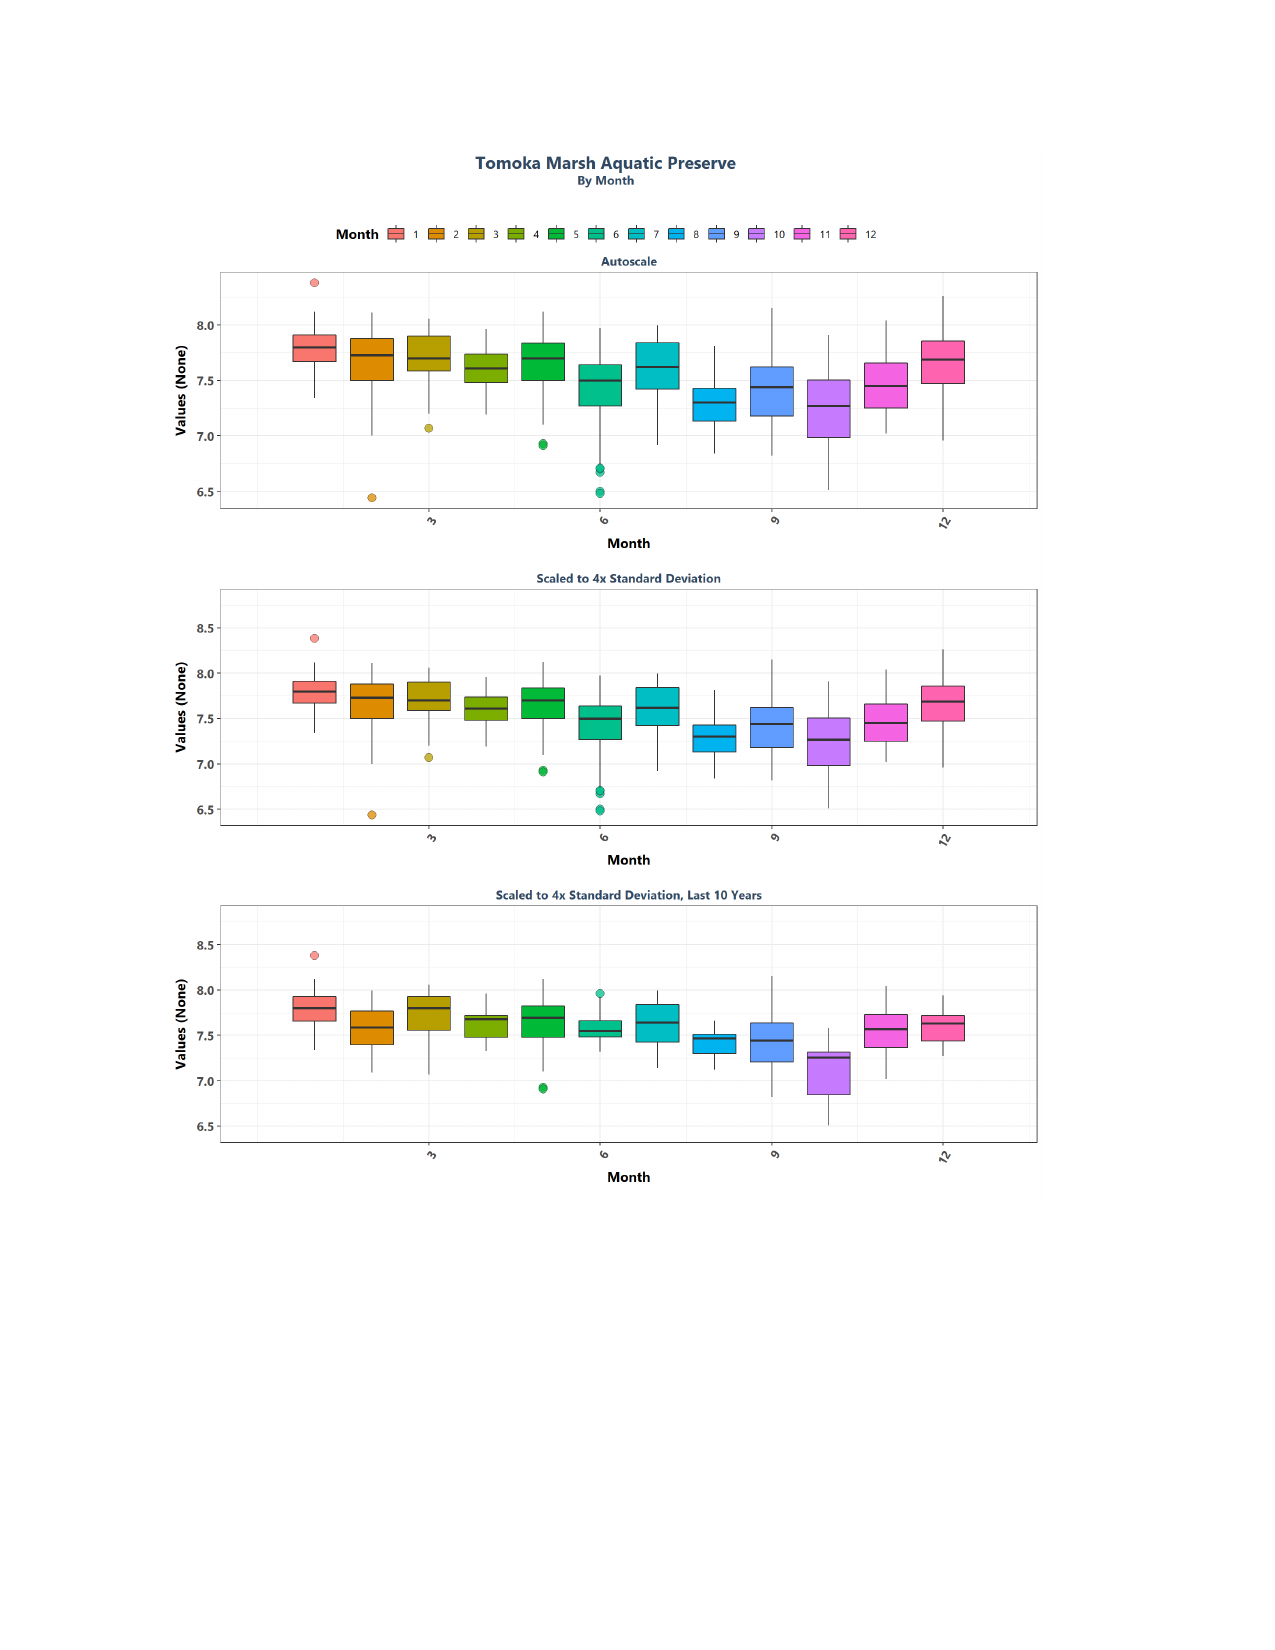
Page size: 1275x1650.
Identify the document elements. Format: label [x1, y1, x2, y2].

picture [168, 150, 1044, 1200]
